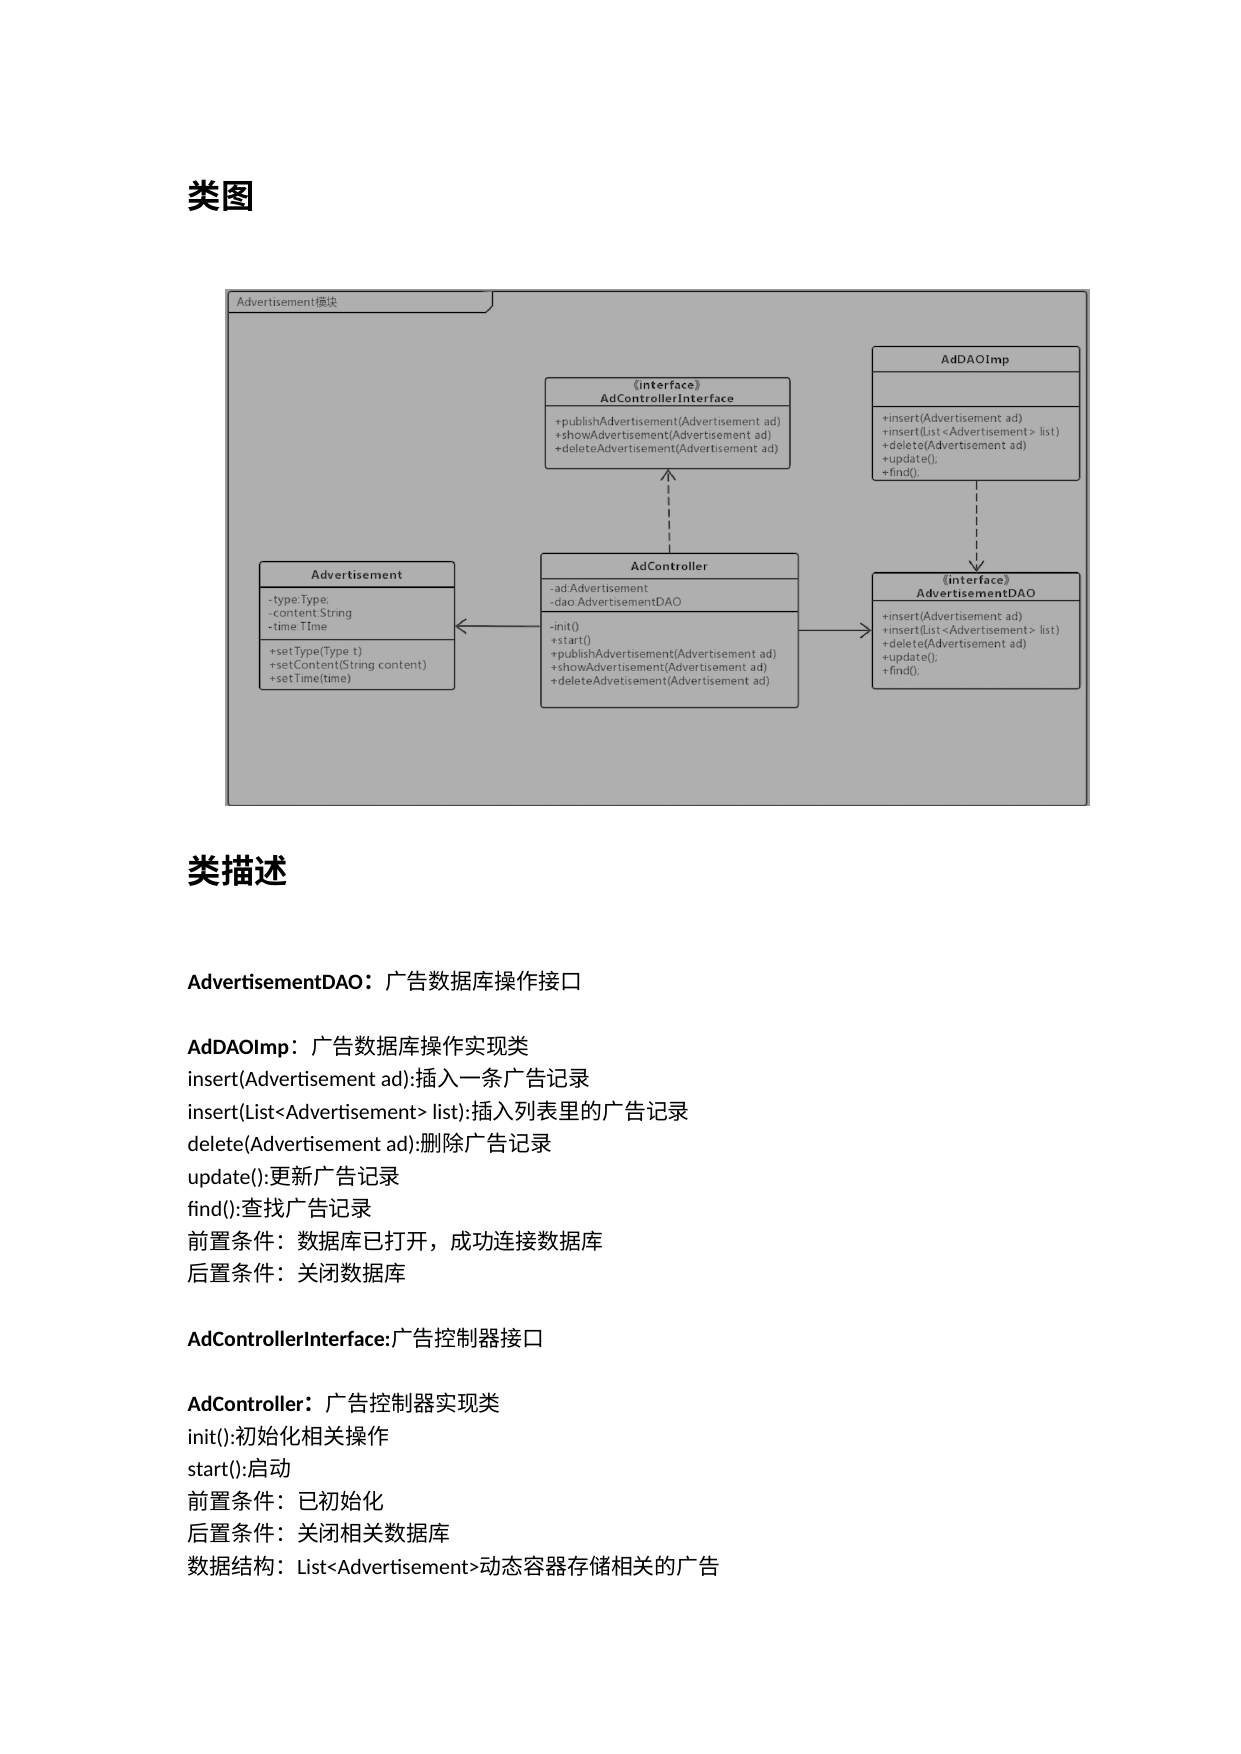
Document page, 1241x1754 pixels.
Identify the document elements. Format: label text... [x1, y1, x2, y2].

text AdController：广告控制器实现类 [187, 1386, 1053, 1418]
text 后置条件：关闭相关数据库 [187, 1516, 1053, 1548]
text update():更新广告记录 [187, 1158, 1053, 1191]
text 后置条件：关闭数据库 [187, 1256, 1053, 1288]
text insert(Advertisement ad):插入一条广告记录 [187, 1061, 1053, 1093]
text find():查找广告记录 [187, 1191, 1053, 1223]
text insert(List<Advertisement> list):插入列表里的广告记录 [187, 1093, 1053, 1126]
text start():启动 [187, 1451, 1053, 1483]
text AdControllerInterface:广告控制器接口 [187, 1321, 1053, 1353]
text AdDAOImp：广告数据库操作实现类 [187, 1028, 1053, 1061]
subtitle 类图 [187, 162, 1053, 227]
text 数据结构：List<Advertisement>动态容器存储相关的广告 [187, 1548, 1053, 1581]
subtitle 类描述 [187, 836, 1053, 901]
picture [225, 289, 1090, 806]
text AdvertisementDAO：广告数据库操作接口 [187, 963, 1053, 996]
text 前置条件：已初始化 [187, 1483, 1053, 1516]
text init():初始化相关操作 [187, 1418, 1053, 1451]
text delete(Advertisement ad):删除广告记录 [187, 1126, 1053, 1158]
text 前置条件：数据库已打开，成功连接数据库 [187, 1223, 1053, 1256]
